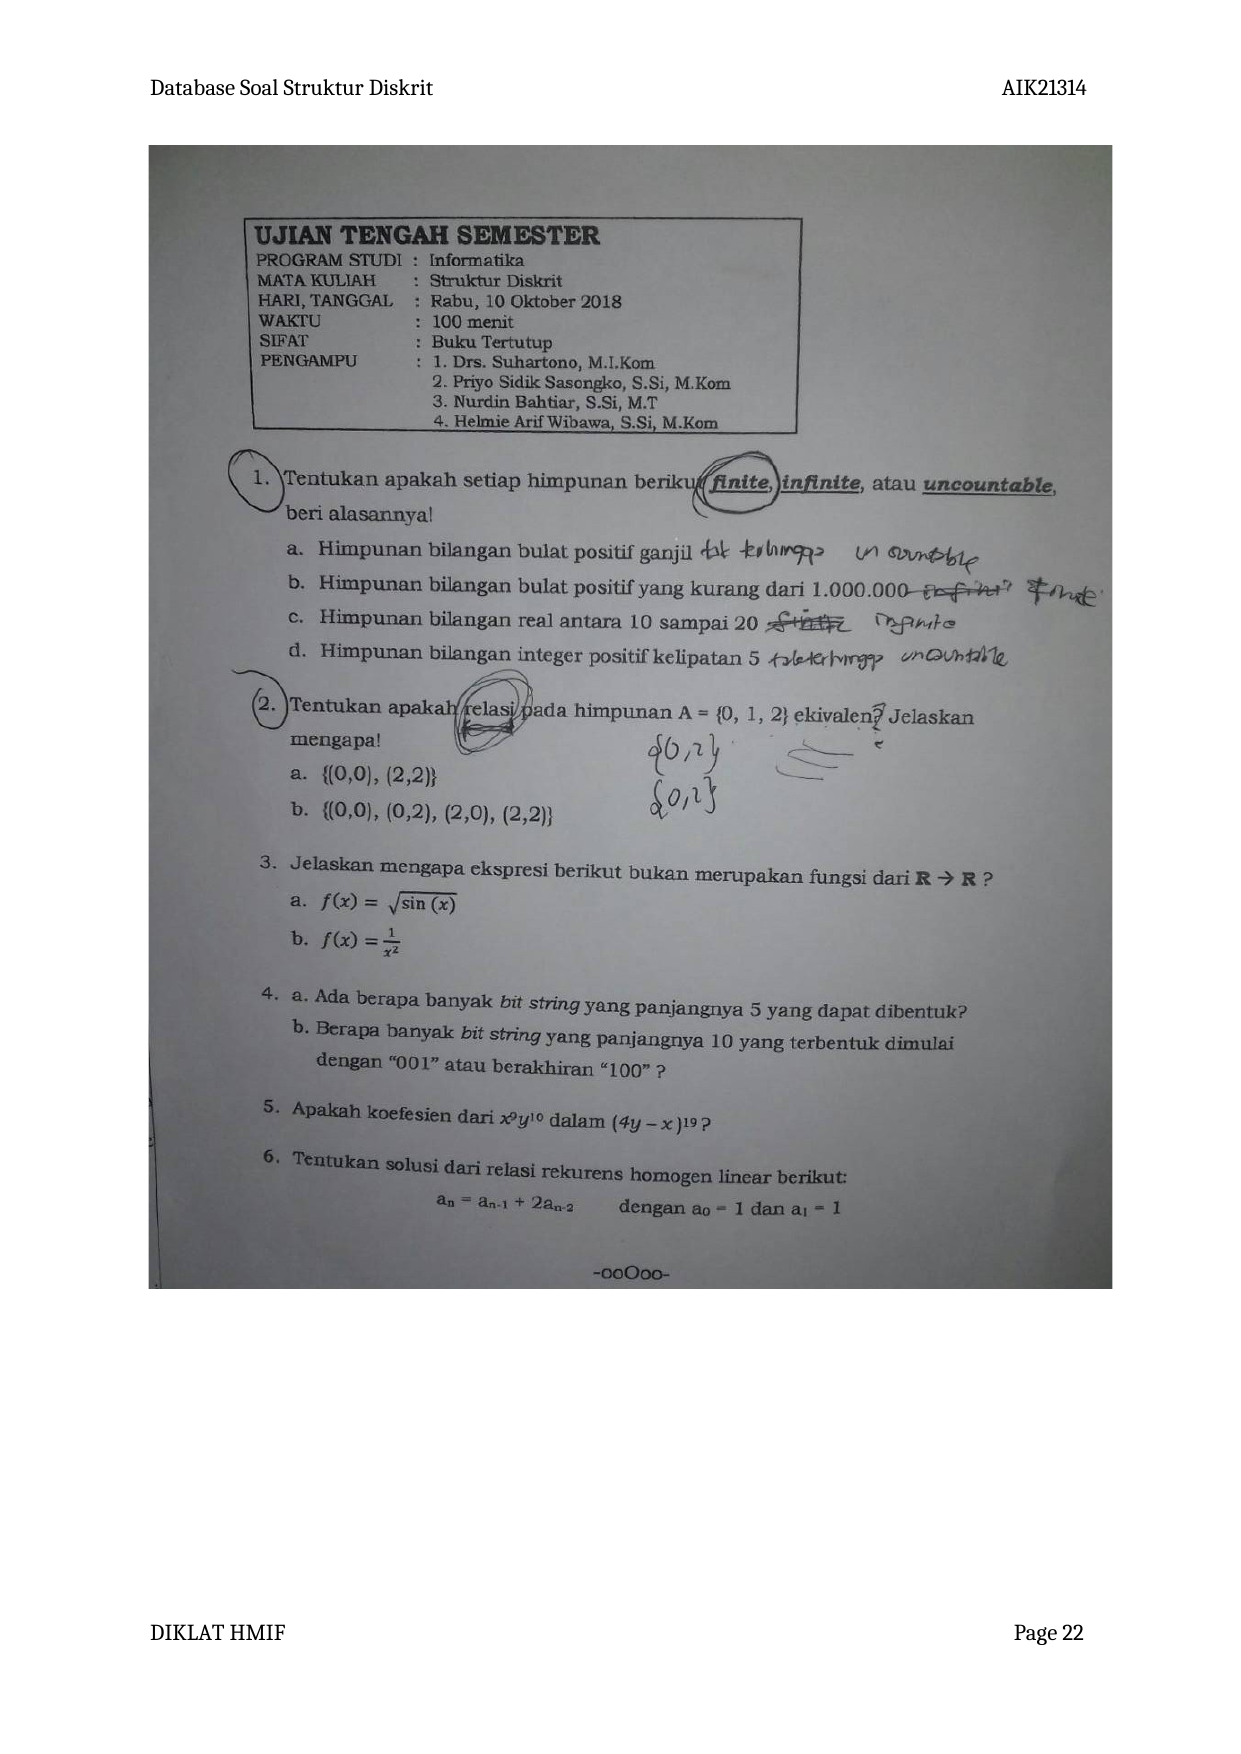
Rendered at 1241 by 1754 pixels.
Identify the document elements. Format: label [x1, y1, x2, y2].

picture [148, 145, 1113, 1289]
